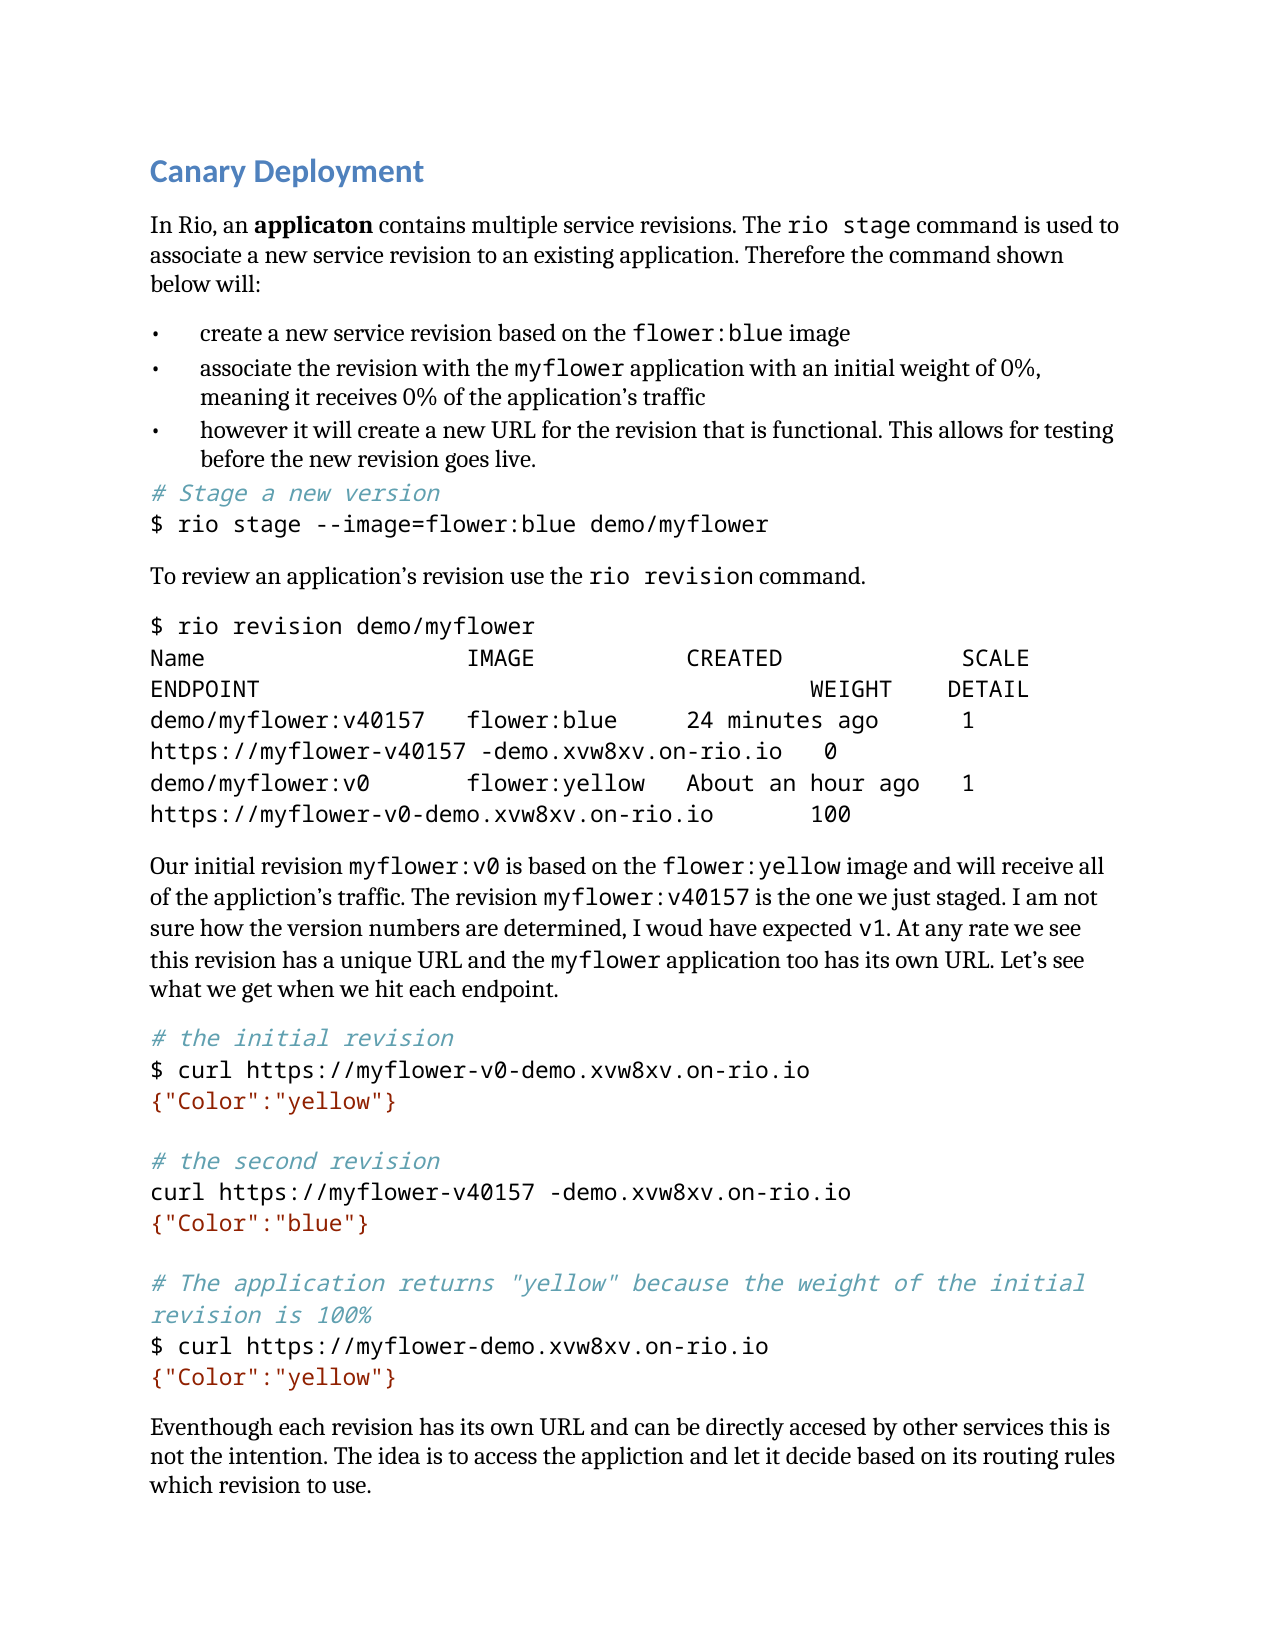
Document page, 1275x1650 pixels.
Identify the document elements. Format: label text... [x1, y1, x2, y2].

text In Rio, an applicaton contains multiple service revisions. The rio stage command is used to associate a new service revision to an existing application. Therefore the command shown below will: [150, 209, 1125, 298]
text $ rio revision demo/myflower Name IMAGE CREATED SCALE ENDPOINT WEIGHT DETAIL demo/myflower:v40157 flower:blue 24 minutes ago 1 https://myflower-v40157 -demo.xvw8xv.on-rio.io 0 demo/myflower:v0 flower:yellow About an hour ago 1 https://myflower-v0-demo.xvw8xv.on-rio.io 100 [150, 610, 1125, 829]
list associate the revision with the myflower application with an initial weight of 0%, meaning it receives 0% of the application’s traffic [150, 352, 1125, 412]
text Our initial revision myflower:v0 is based on the flower:yellow image and will receive all of the appliction’s traffic. The revision myflower:v40157 is the one we just staged. I am not sure how the version numbers are determined, I woud have expected v1. At any rate we see this revision has a unique URL and the myflower application too has its own URL. Let’s see what we get when we hit each endpoint. [150, 850, 1125, 1004]
subtitle Canary Deployment [150, 150, 1125, 191]
text # the initial revision $ curl https://myflower-v0-demo.xvw8xv.on-rio.io {"Color":"yellow"} # the second revision curl https://myflower-v40157 -demo.xvw8xv.on-rio.io {"Color":"blue"} # The application returns "yellow" because the weight of the initial revision is 100% $ curl https://myflower-demo.xvw8xv.on-rio.io {"Color":"yellow"} [150, 1022, 1125, 1392]
text # Stage a new version $ rio stage --image=flower:blue demo/myflower [150, 477, 1125, 539]
list create a new service revision based on the flower:blue image [150, 317, 1125, 348]
text Eventhough each revision has its own URL and can be directly accesed by other services this is not the intention. The idea is to access the appliction and let it decide based on its routing rules which revision to use. [150, 1413, 1125, 1499]
list however it will create a new URL for the revision that is functional. This allows for testing before the new revision goes live. [150, 416, 1125, 473]
text To review an application’s revision use the rio revision command. [150, 560, 1125, 592]
